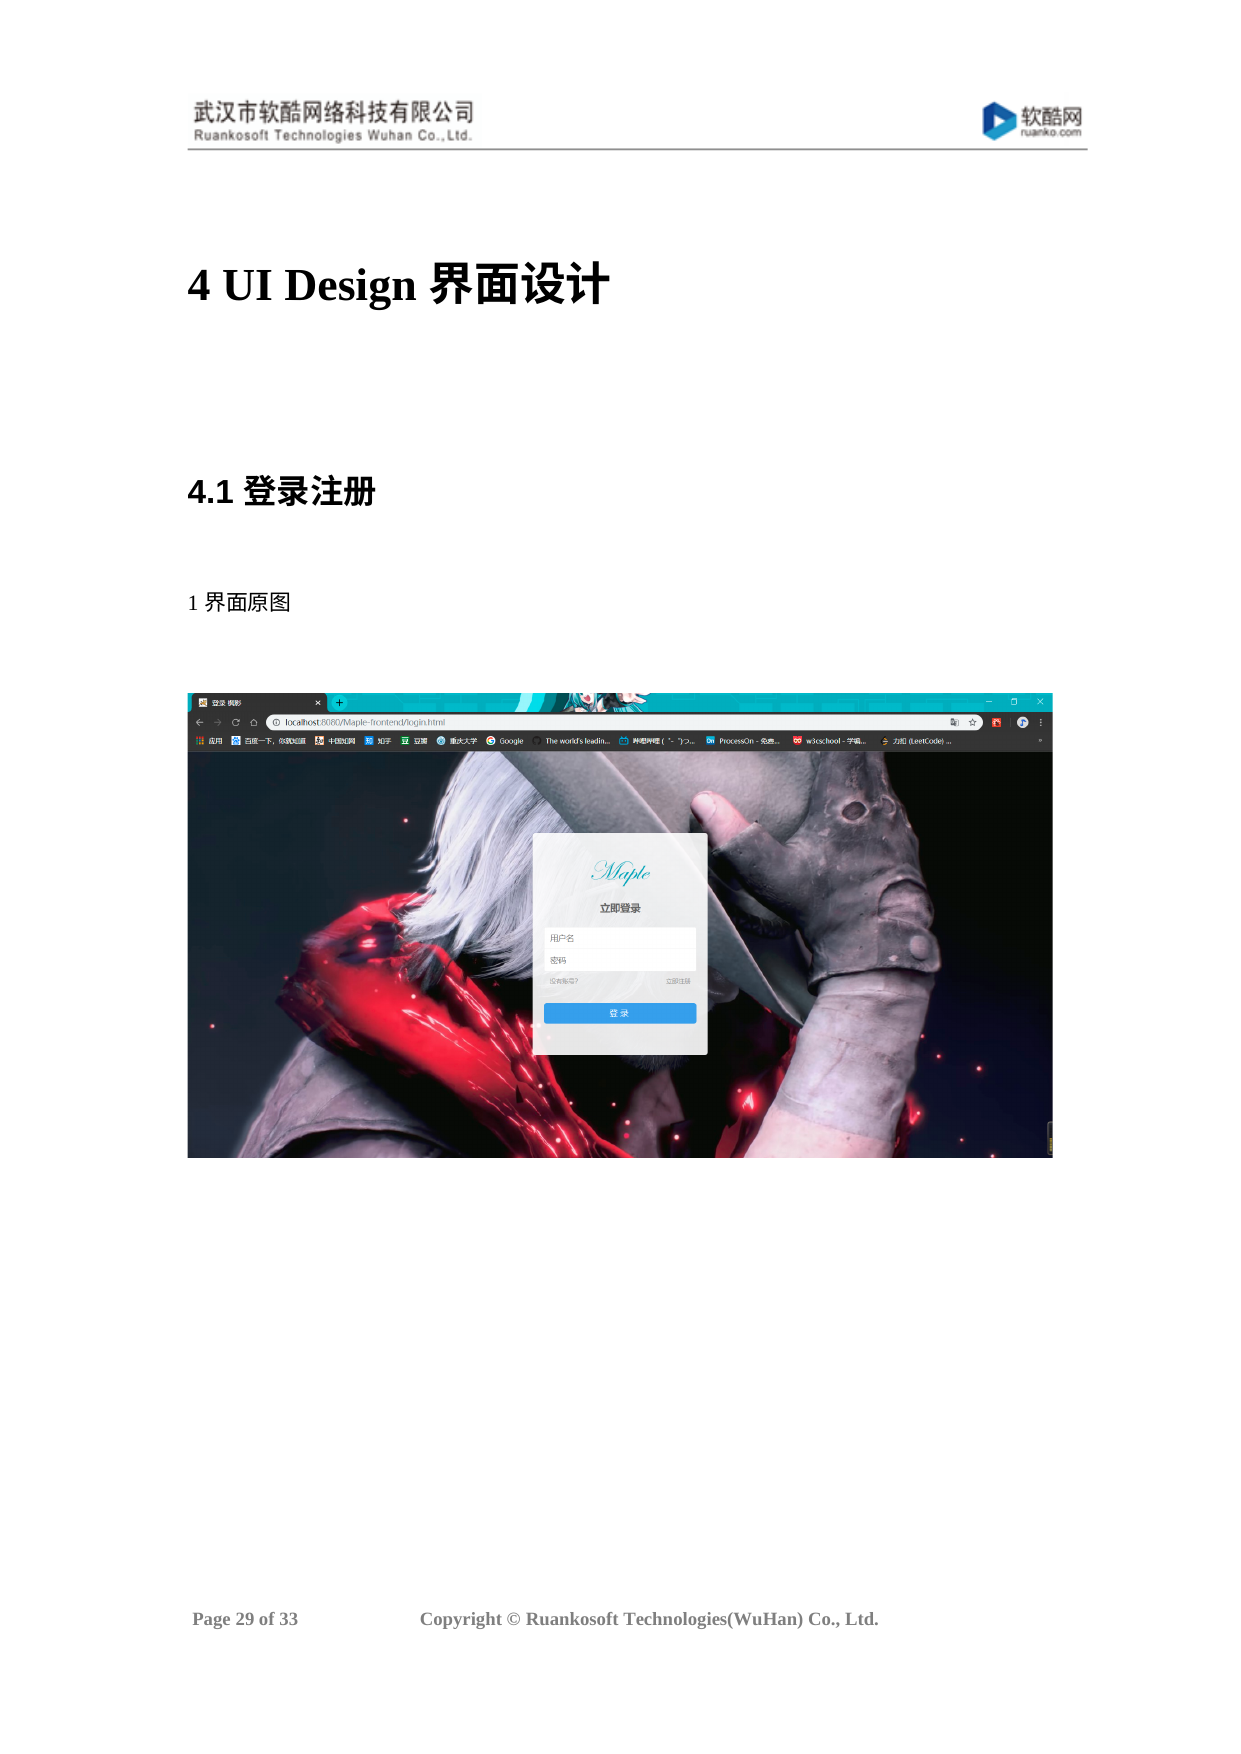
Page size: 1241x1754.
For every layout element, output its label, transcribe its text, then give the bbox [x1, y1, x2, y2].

subtitle 4.1 登录注册 [187, 457, 1053, 522]
picture [187, 88, 1088, 152]
subtitle 4 UI Design 界面设计 [187, 231, 1053, 329]
text 1 界面原图 [187, 584, 1053, 617]
picture [187, 693, 1053, 1158]
